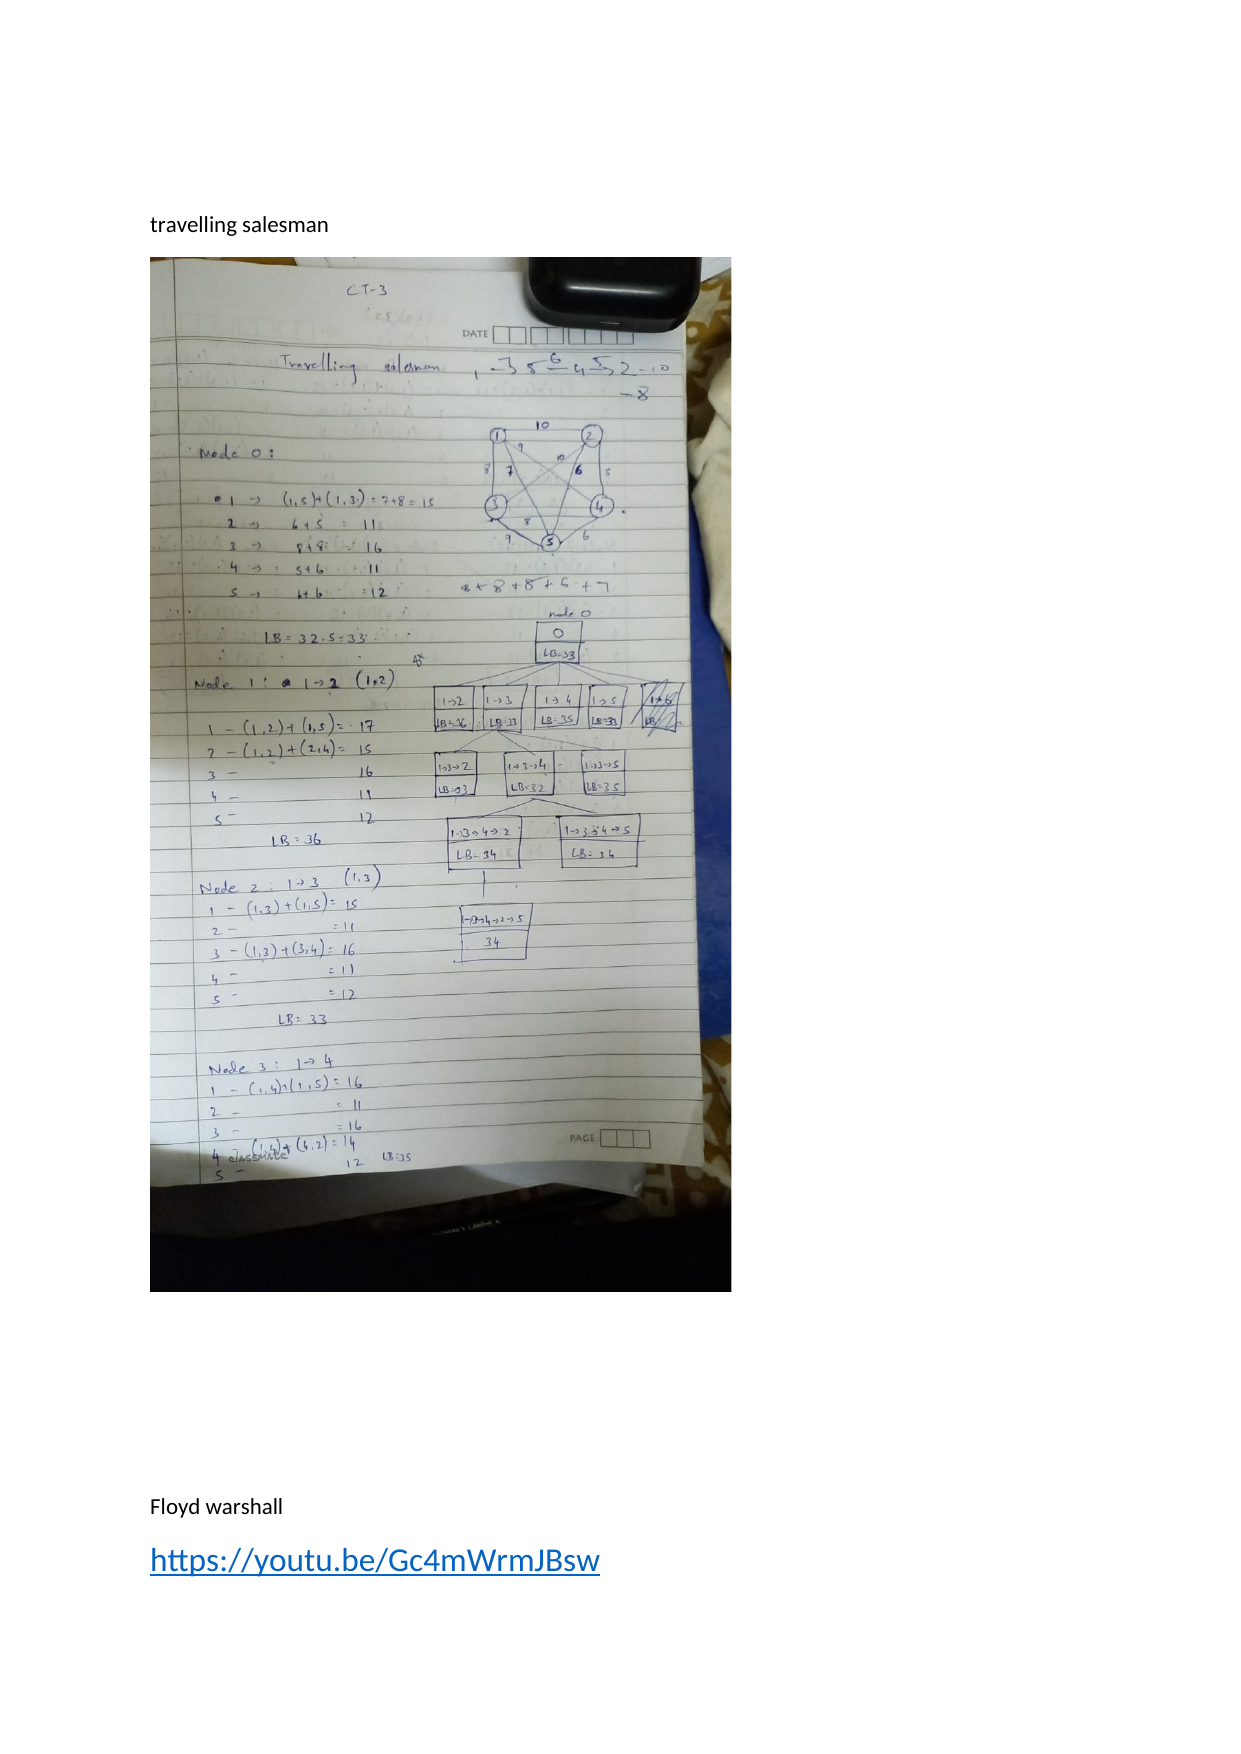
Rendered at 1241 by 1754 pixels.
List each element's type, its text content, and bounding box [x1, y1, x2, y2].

text Floyd warshall [150, 1492, 1090, 1520]
text travelling salesman [150, 211, 1090, 239]
text https://youtu.be/Gc4mWrmJBsw [150, 1539, 1090, 1579]
picture [150, 257, 732, 1292]
